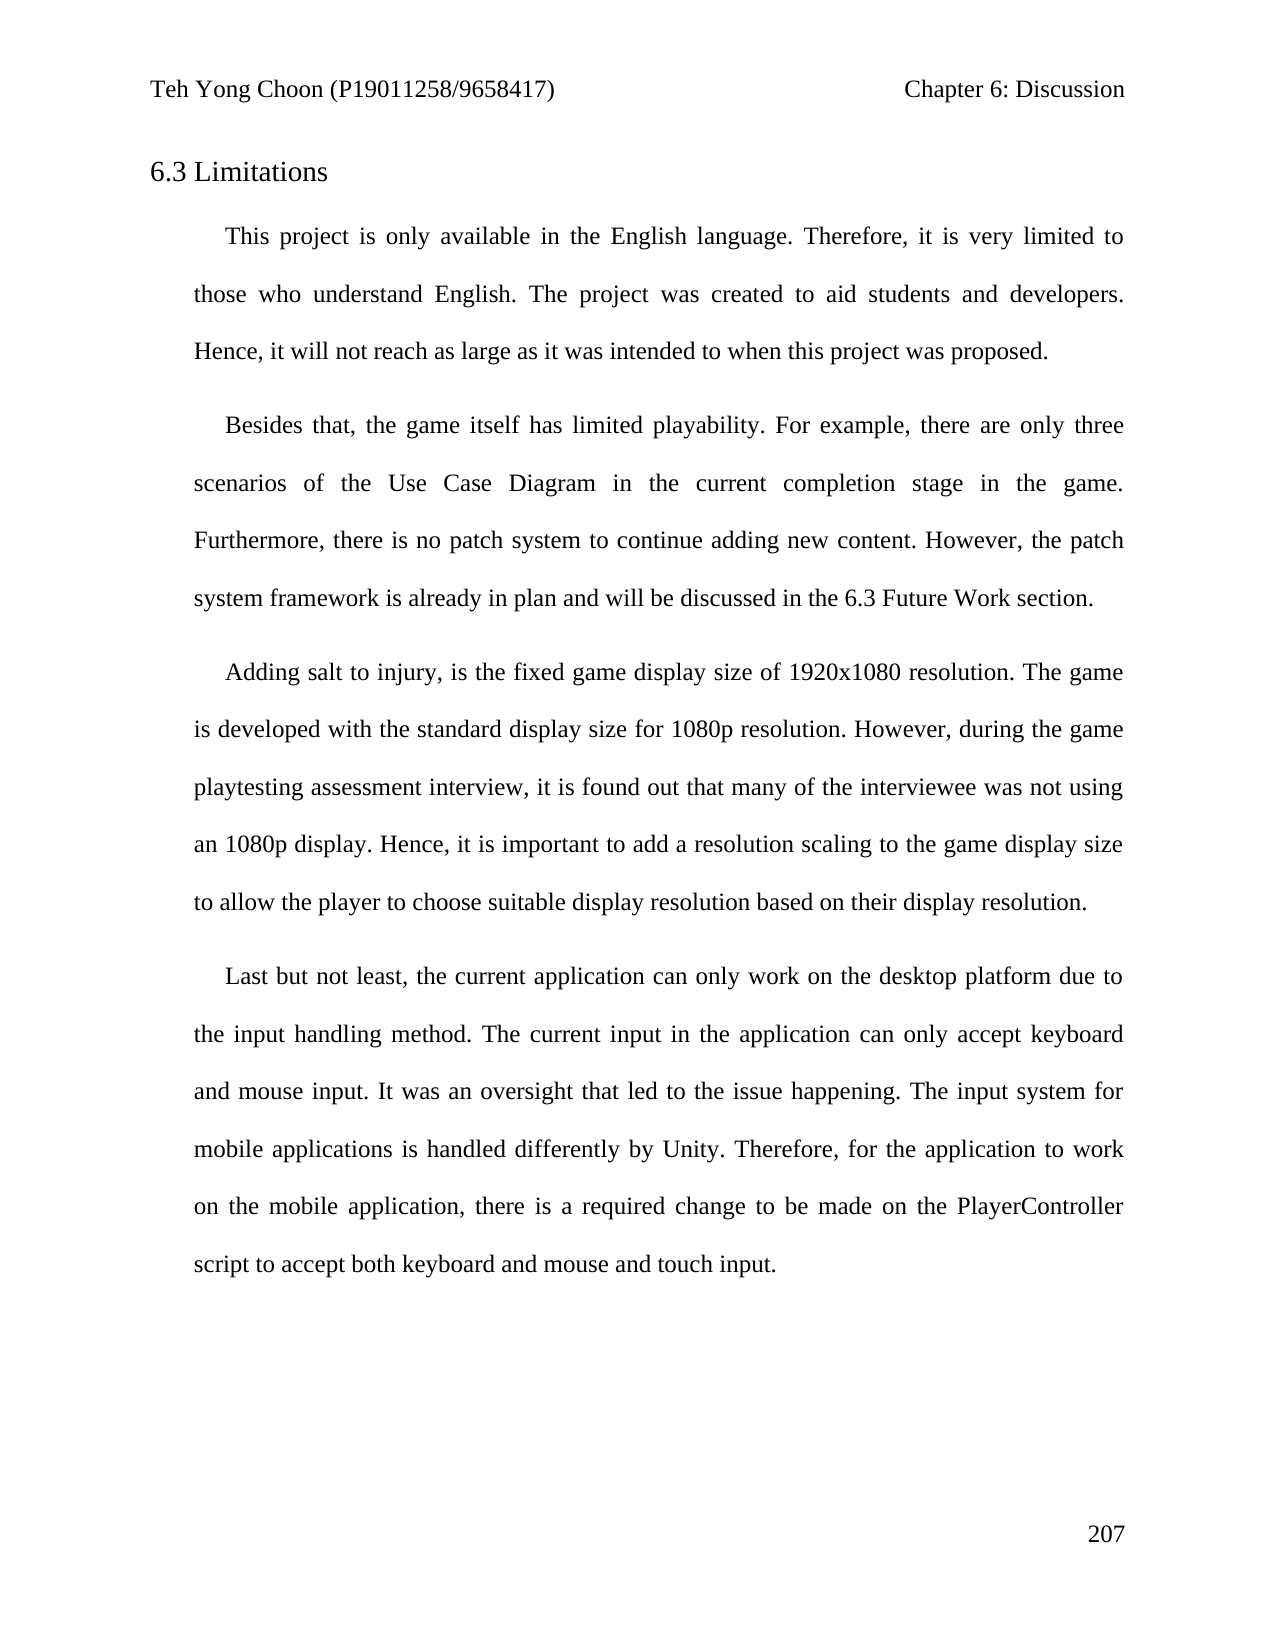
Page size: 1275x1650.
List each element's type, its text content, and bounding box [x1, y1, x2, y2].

text Besides that, the game itself has limited playability. For example, there are only three scenarios of the Use Case Diagram in the current completion stage in the game. Furthermore, there is no patch system to continue adding new content. However, the patch system framework is already in plan and will be discussed in the 6.3 Future Work section. [194, 410, 1125, 612]
text This project is only available in the English language. Therefore, it is very limited to those who understand English. The project was created to aid students and developers. Hence, it will not reach as large as it was intended to when this project was proposed. [194, 221, 1125, 365]
text Last but not least, the current application can only work on the desktop platform due to the input handling method. The current input in the application can only accept keyboard and mouse input. It was an oversight that led to the issue happening. The input system for mobile applications is handled differently by Unity. Therefore, for the application to work on the mobile application, there is a required change to be made on the PlayerController script to accept both keyboard and mouse and touch input. [194, 961, 1125, 1277]
text Adding salt to injury, is the fixed game display size of 1920x1080 resolution. The game is developed with the standard display size for 1080p resolution. However, during the game playtesting assessment interview, it is found out that many of the interviewee was not using an 1080p display. Hence, it is important to add a resolution scaling to the game display size to allow the player to choose suitable display resolution based on their display resolution. [194, 657, 1125, 916]
subtitle Limitations [150, 154, 1125, 188]
